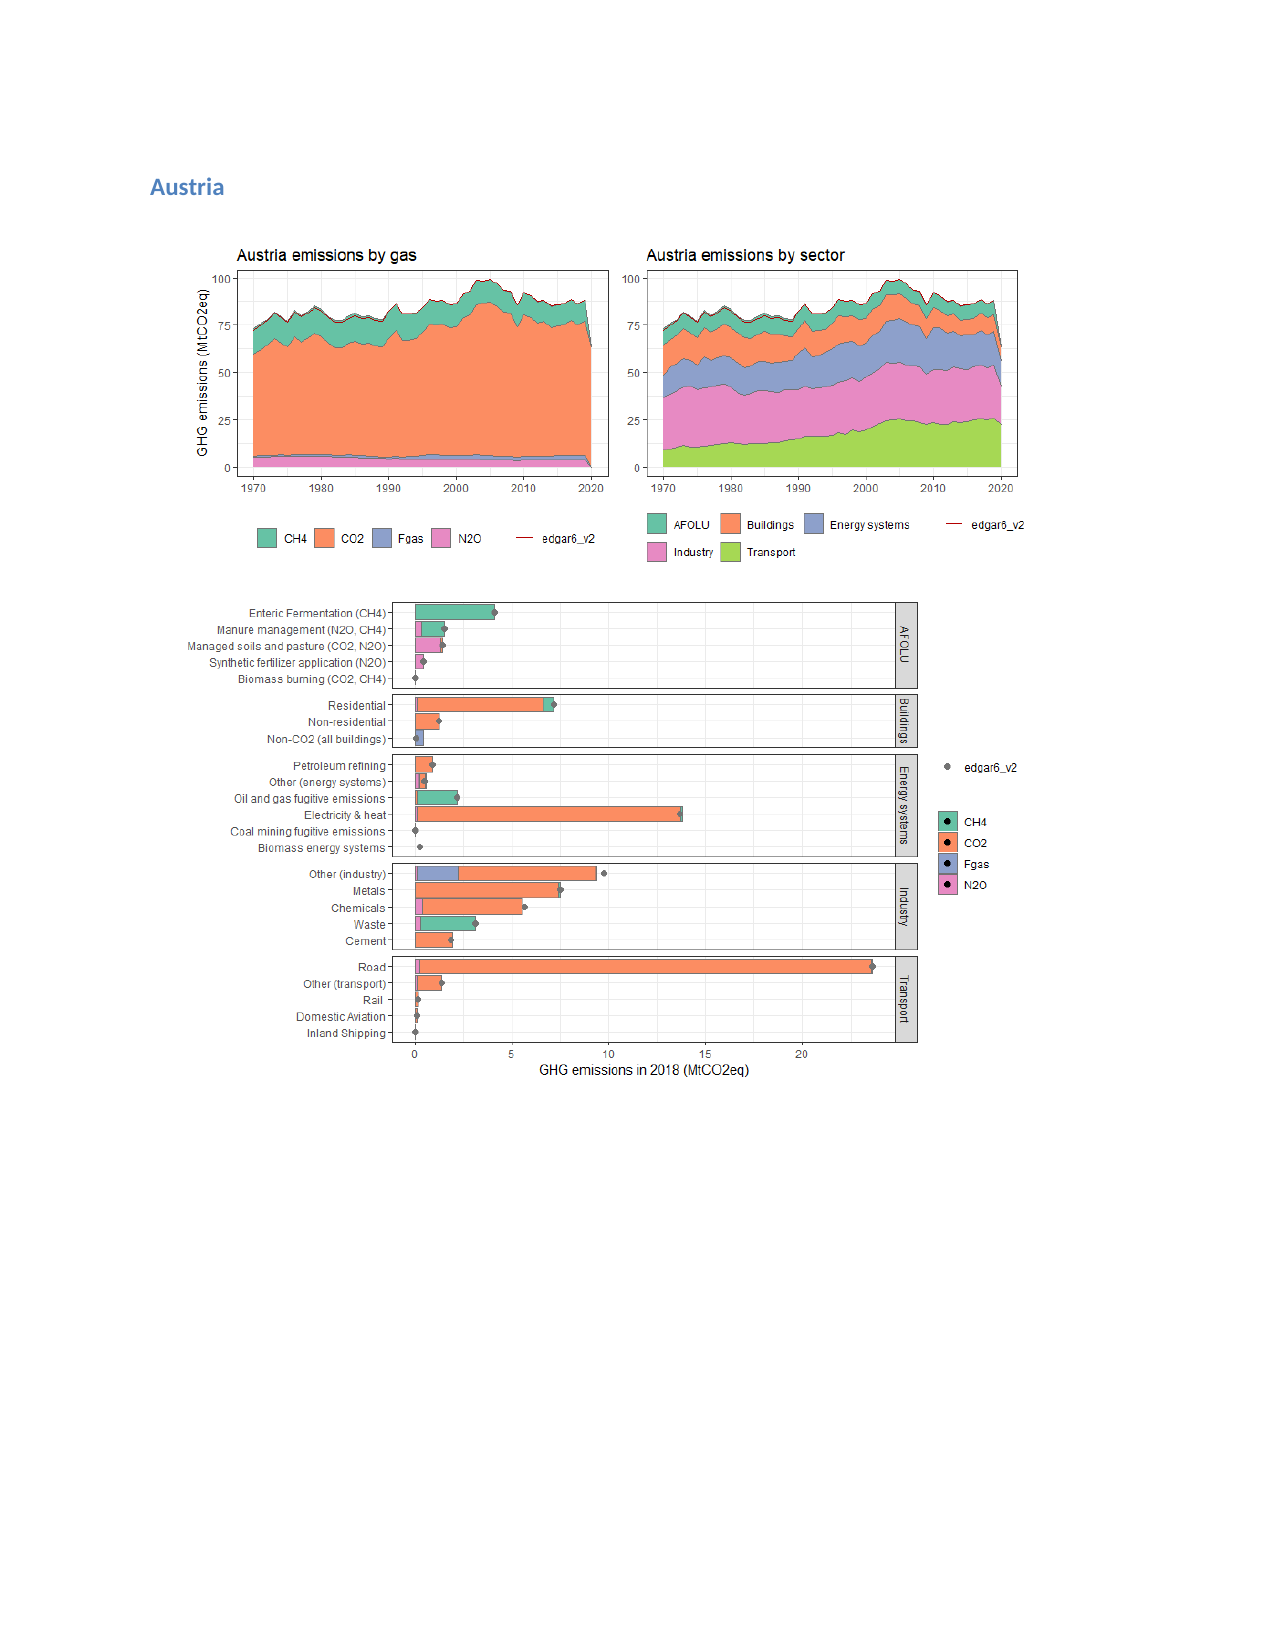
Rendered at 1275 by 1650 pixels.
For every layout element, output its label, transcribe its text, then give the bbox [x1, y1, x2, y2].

subtitle Austria [150, 171, 1125, 201]
picture [168, 220, 1044, 1096]
